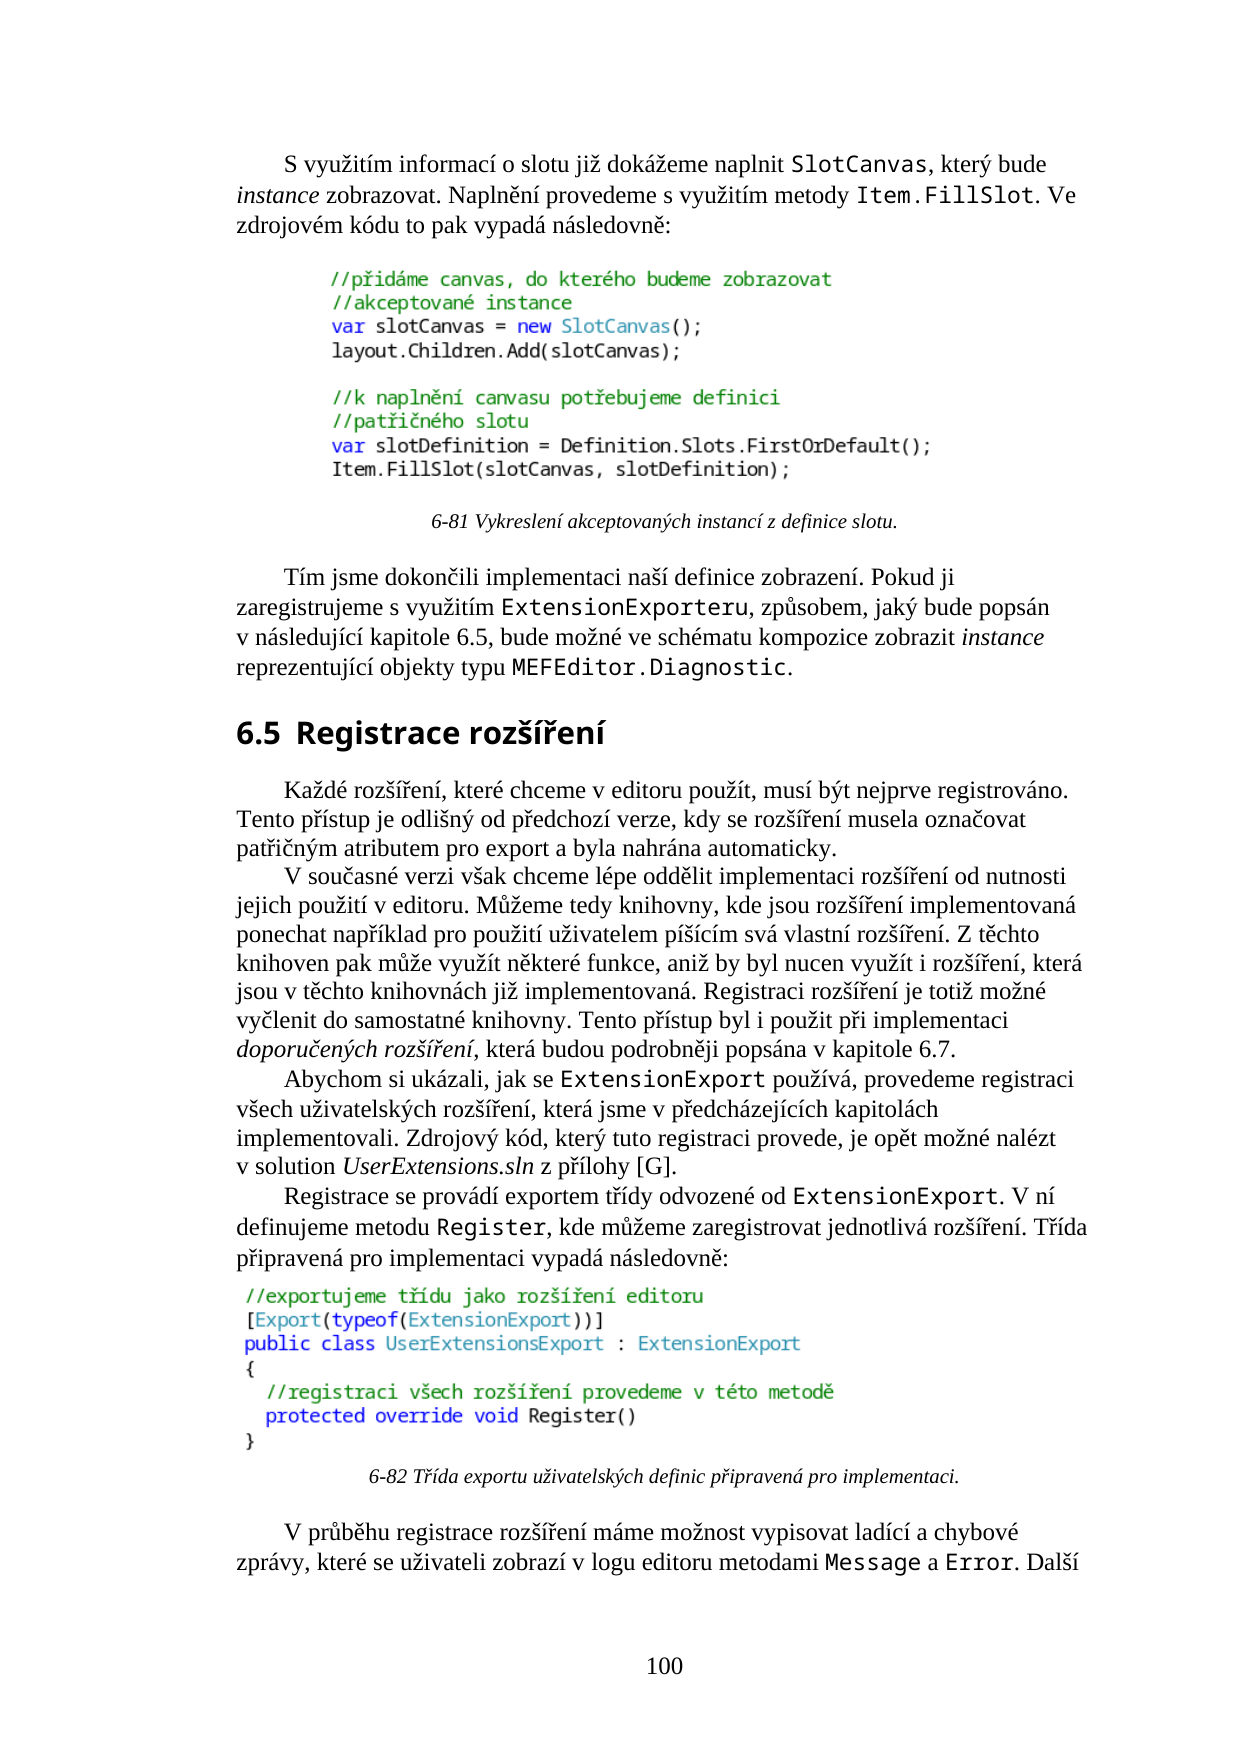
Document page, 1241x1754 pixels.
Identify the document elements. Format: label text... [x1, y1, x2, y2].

text Registrace se provádí exportem třídy odvozené od ExtensionExport. V ní definujeme metodu Register, kde můžeme zaregistrovat jednotlivá rozšíření. Třída připravená pro implementaci vypadá následovně: [236, 1180, 1092, 1271]
text S využitím informací o slotu již dokážeme naplnit SlotCanvas, který bude instance zobrazovat. Naplnění provedeme s využitím metody Item.FillSlot. Ve zdrojovém kódu to pak vypadá následovně: [236, 148, 1092, 239]
text Abychom si ukázali, jak se ExtensionExport používá, provedeme registraci všech uživatelských rozšíření, která jsme v předcházejících kapitolách implementovali. Zdrojový kód, který tuto registraci provede, je opět možné nalézt v solution UserExtensions.sln z přílohy [G]. [236, 1063, 1092, 1180]
text V současné verzi však chceme lépe oddělit implementaci rozšíření od nutnosti jejich použití v editoru. Můžeme tedy knihovny, kde jsou rozšíření implementovaná ponechat například pro použití uživatelem píšícím svá vlastní rozšíření. Z těchto knihoven pak může využít některé funkce, aniž by byl nucen využít i rozšíření, která jsou v těchto knihovnách již implementovaná. Registraci rozšíření je totiž možné vyčlenit do samostatné knihovny. Tento přístup byl i použit při implementaci doporučených rozšíření, která budou podrobněji popsána v kapitole 6.7. [236, 861, 1092, 1063]
subtitle Registrace rozšíření [236, 711, 1092, 754]
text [236, 1517, 1092, 1577]
text Každé rozšíření, které chceme v editoru použít, musí být nejprve registrováno. Tento přístup je odlišný od předchozí verze, kdy se rozšíření musela označovat patřičným atributem pro export a byla nahrána automaticky. [236, 775, 1092, 861]
text Tím jsme dokončili implementaci naší definice zobrazení. Pokud ji zaregistrujeme s využitím ExtensionExporteru, způsobem, jaký bude popsán v následující kapitole 6.5, bude možné ve schématu kompozice zobrazit instance reprezentující objekty typu MEFEditor.Diagnostic. [236, 562, 1092, 682]
